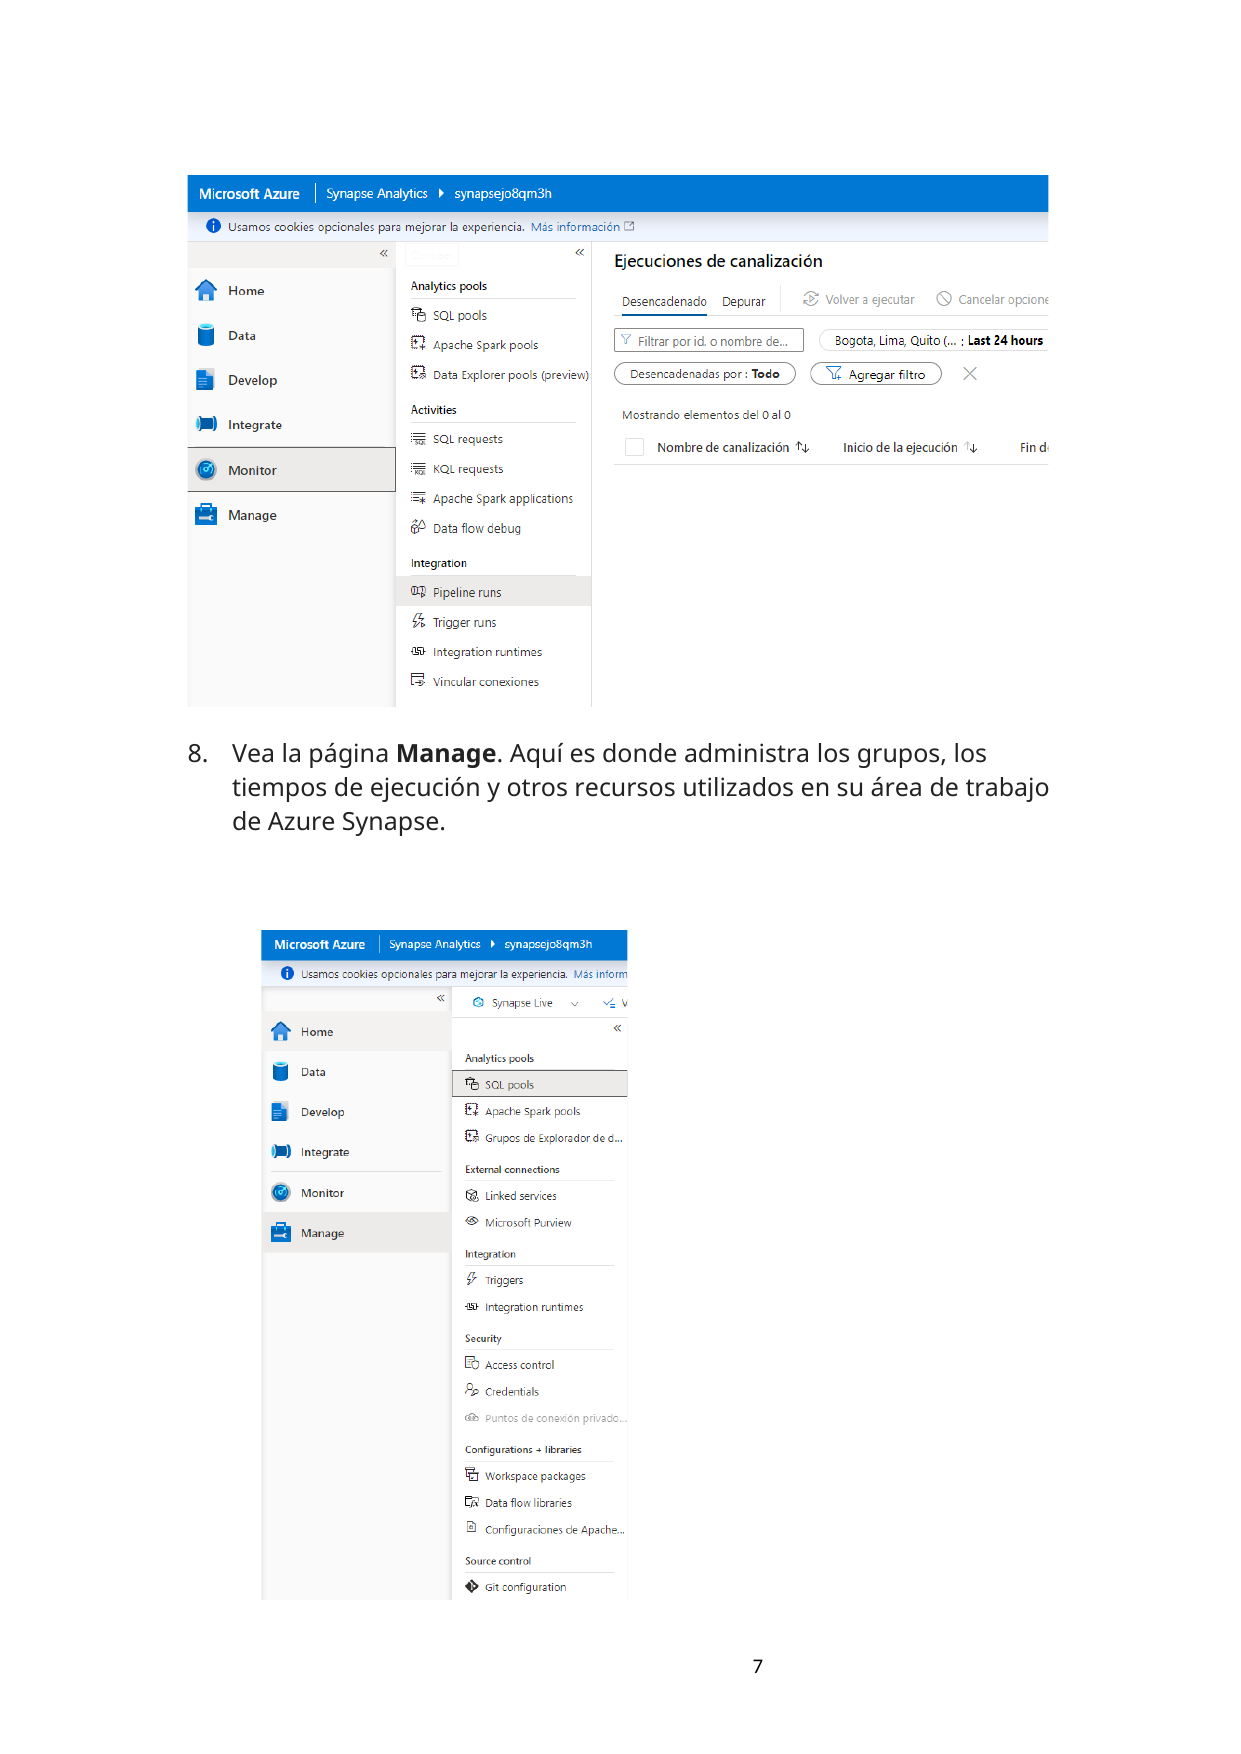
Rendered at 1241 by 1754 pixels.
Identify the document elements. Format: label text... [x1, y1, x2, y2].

list Vea la página Manage. Aquí es donde administra los grupos, los tiempos de ejecución y otros recursos utilizados en su área de trabajo de Azure Synapse. [446, 736, 1053, 838]
picture [261, 930, 628, 1600]
picture [187, 175, 1049, 707]
